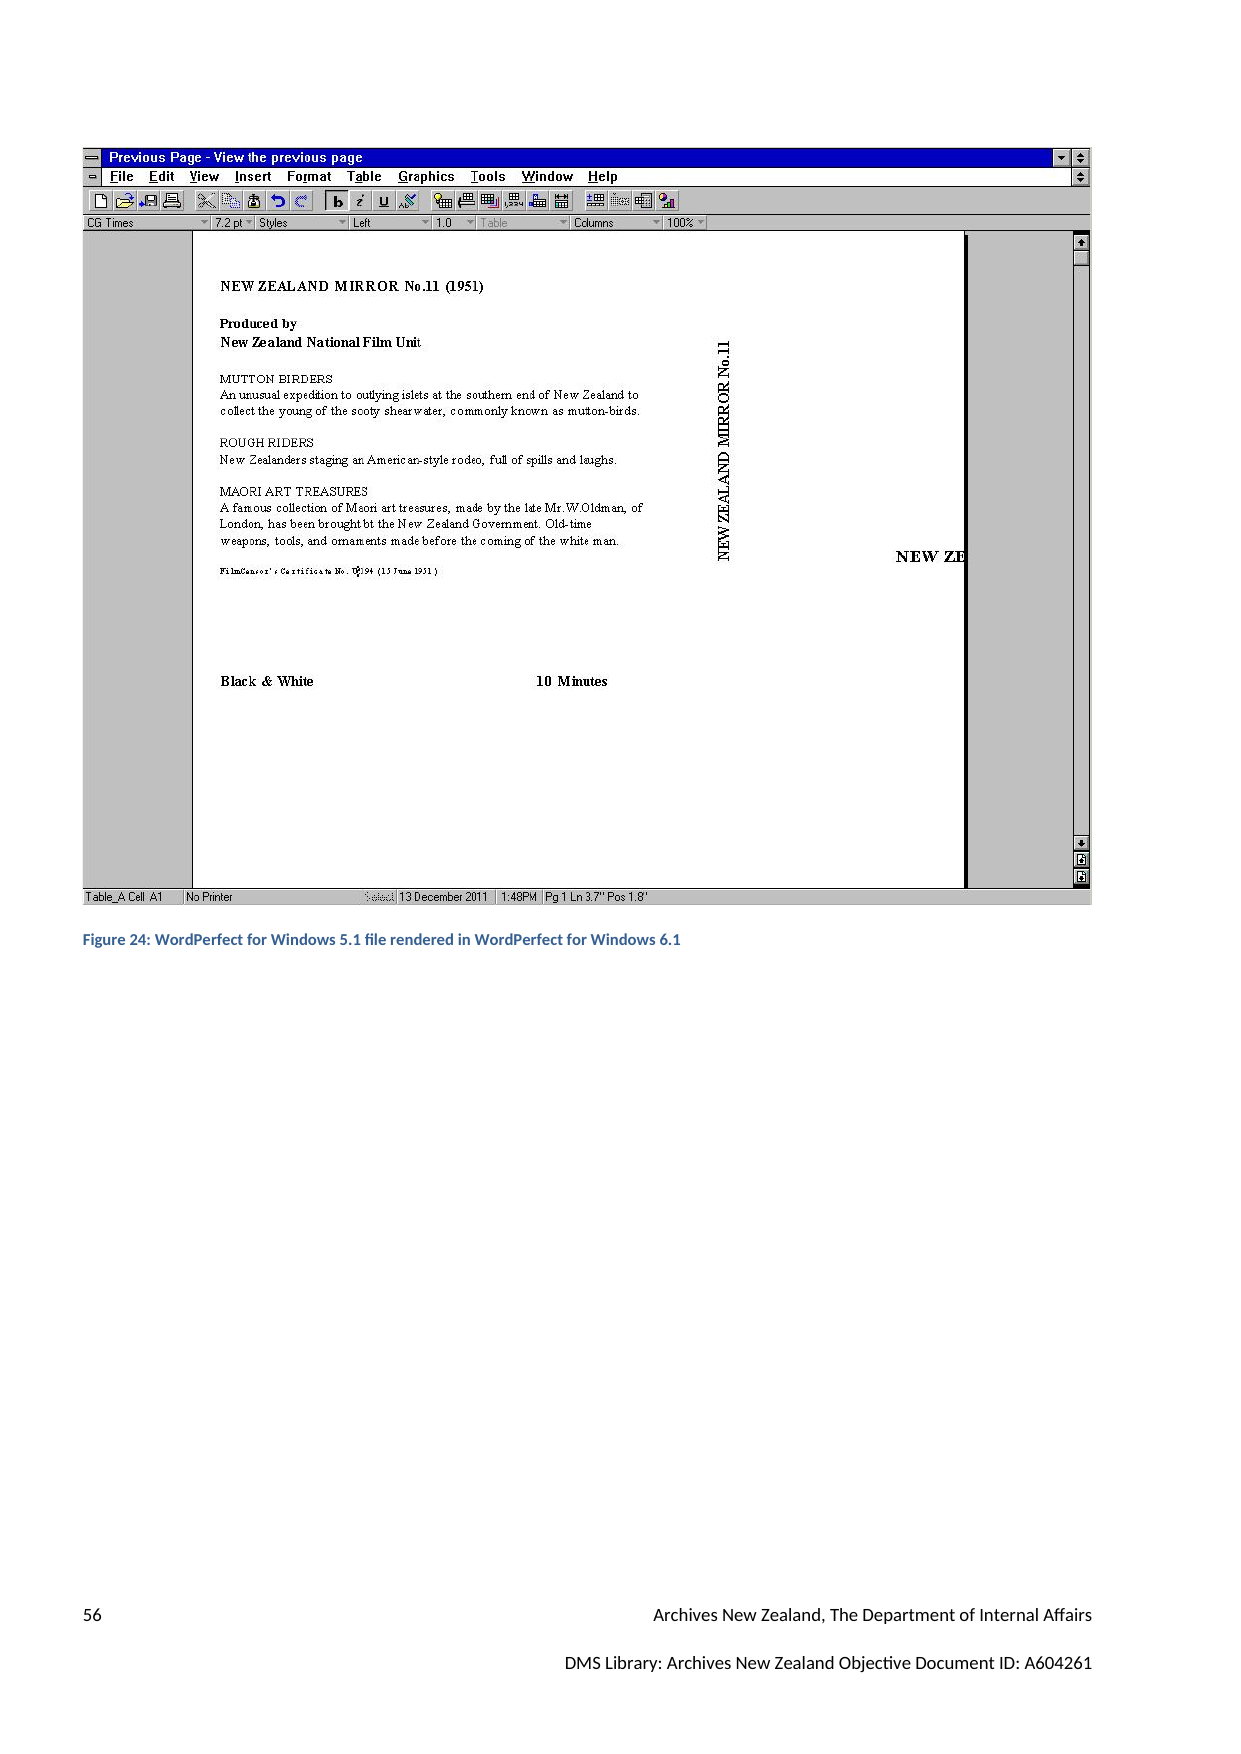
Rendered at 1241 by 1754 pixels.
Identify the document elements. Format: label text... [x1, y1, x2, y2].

picture [82, 147, 1092, 905]
